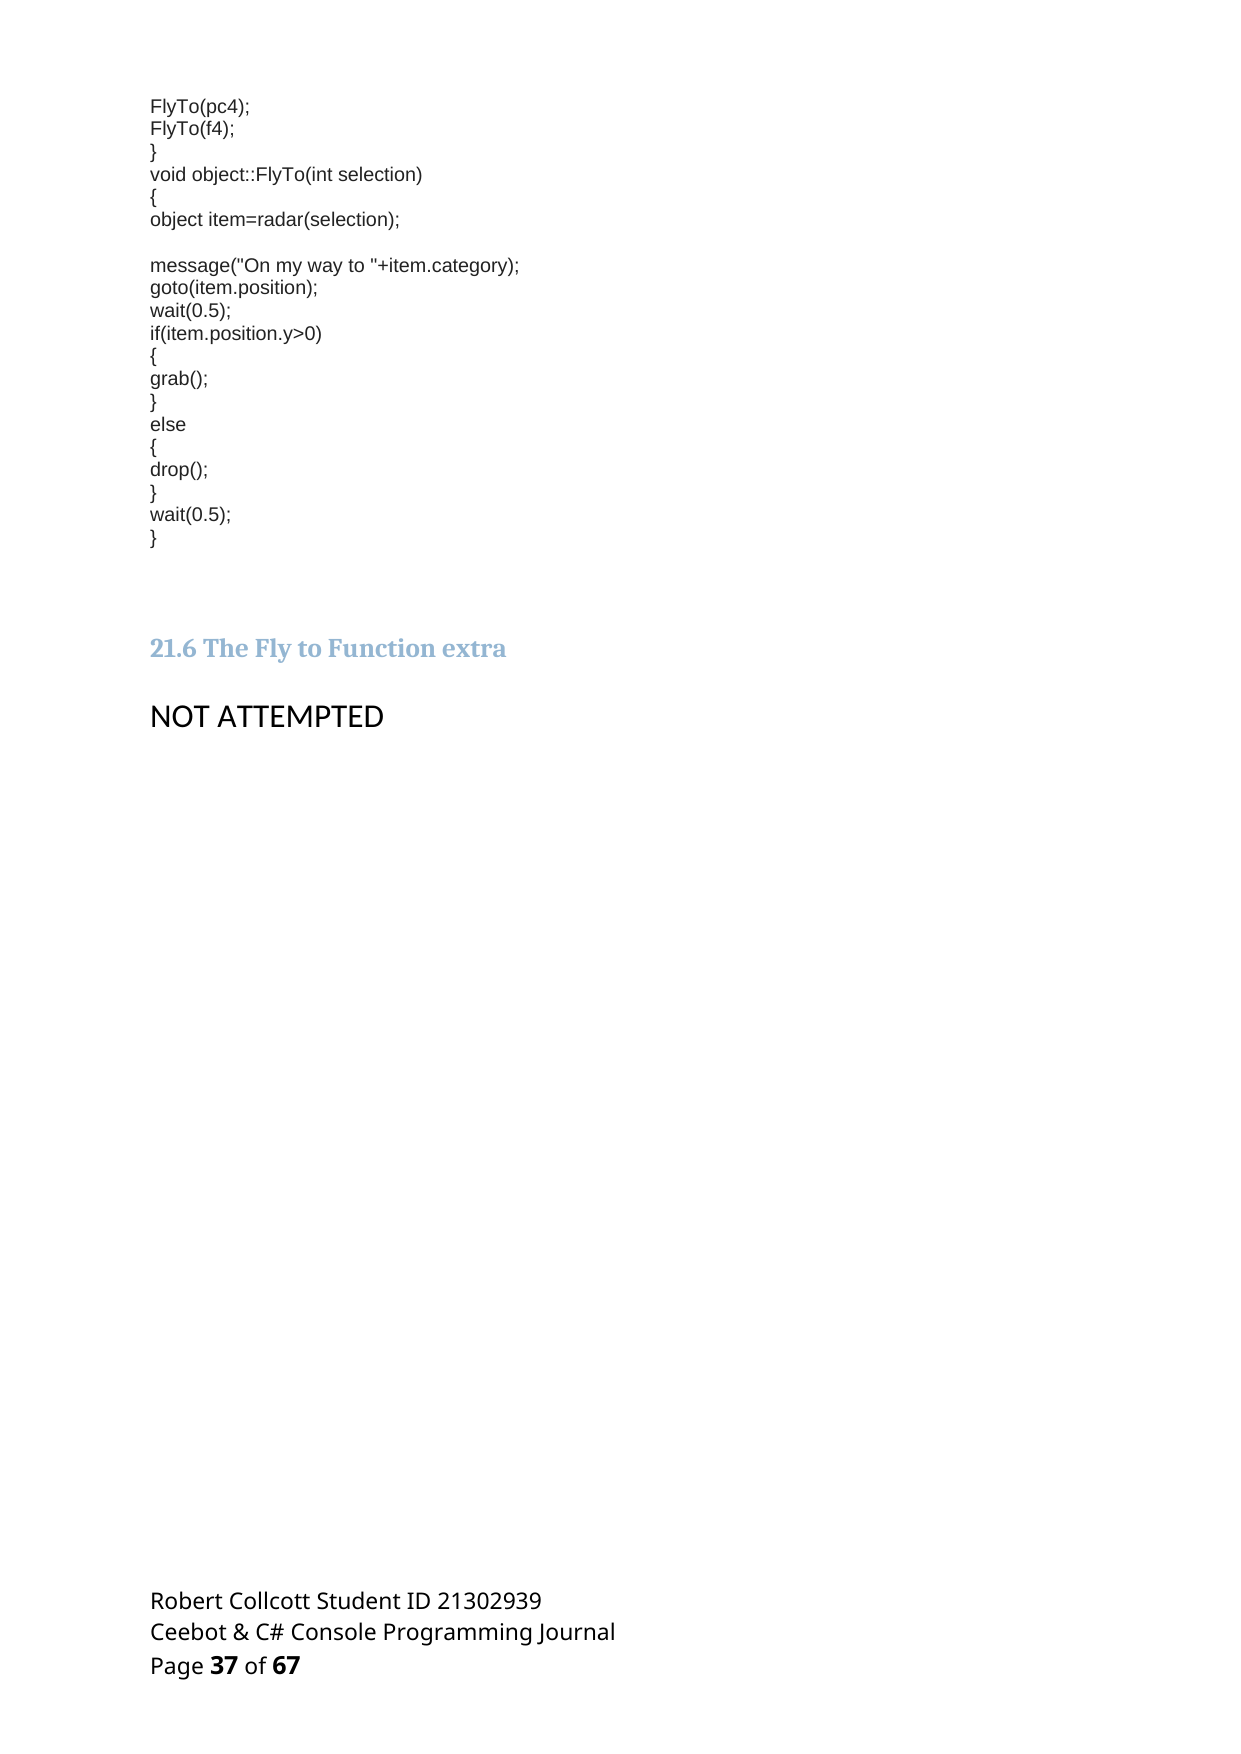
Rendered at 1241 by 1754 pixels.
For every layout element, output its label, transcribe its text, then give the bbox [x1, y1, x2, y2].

text { [150, 185, 1090, 208]
text wait(0.5); [150, 299, 1090, 322]
text } [150, 526, 1090, 549]
text } [150, 481, 1090, 503]
text object item=radar(selection); [150, 208, 1090, 231]
text NOT ATTEMPTED [150, 695, 1090, 736]
text FlyTo(pc4); [150, 94, 1090, 117]
subtitle 21.6 The Fly to Function extra [150, 633, 1090, 664]
text goto(item.position); [150, 276, 1090, 299]
text if(item.position.y>0) [150, 322, 1090, 344]
text FlyTo(f4); [150, 117, 1090, 140]
text } [150, 140, 1090, 163]
text else [150, 412, 1090, 435]
text { [150, 344, 1090, 367]
text grab(); [150, 367, 1090, 390]
text drop(); [150, 458, 1090, 481]
text message("On my way to "+item.category); [150, 253, 1090, 276]
text } [150, 390, 1090, 412]
text wait(0.5); [150, 503, 1090, 526]
text void object::FlyTo(int selection) [150, 163, 1090, 185]
text { [150, 435, 1090, 458]
